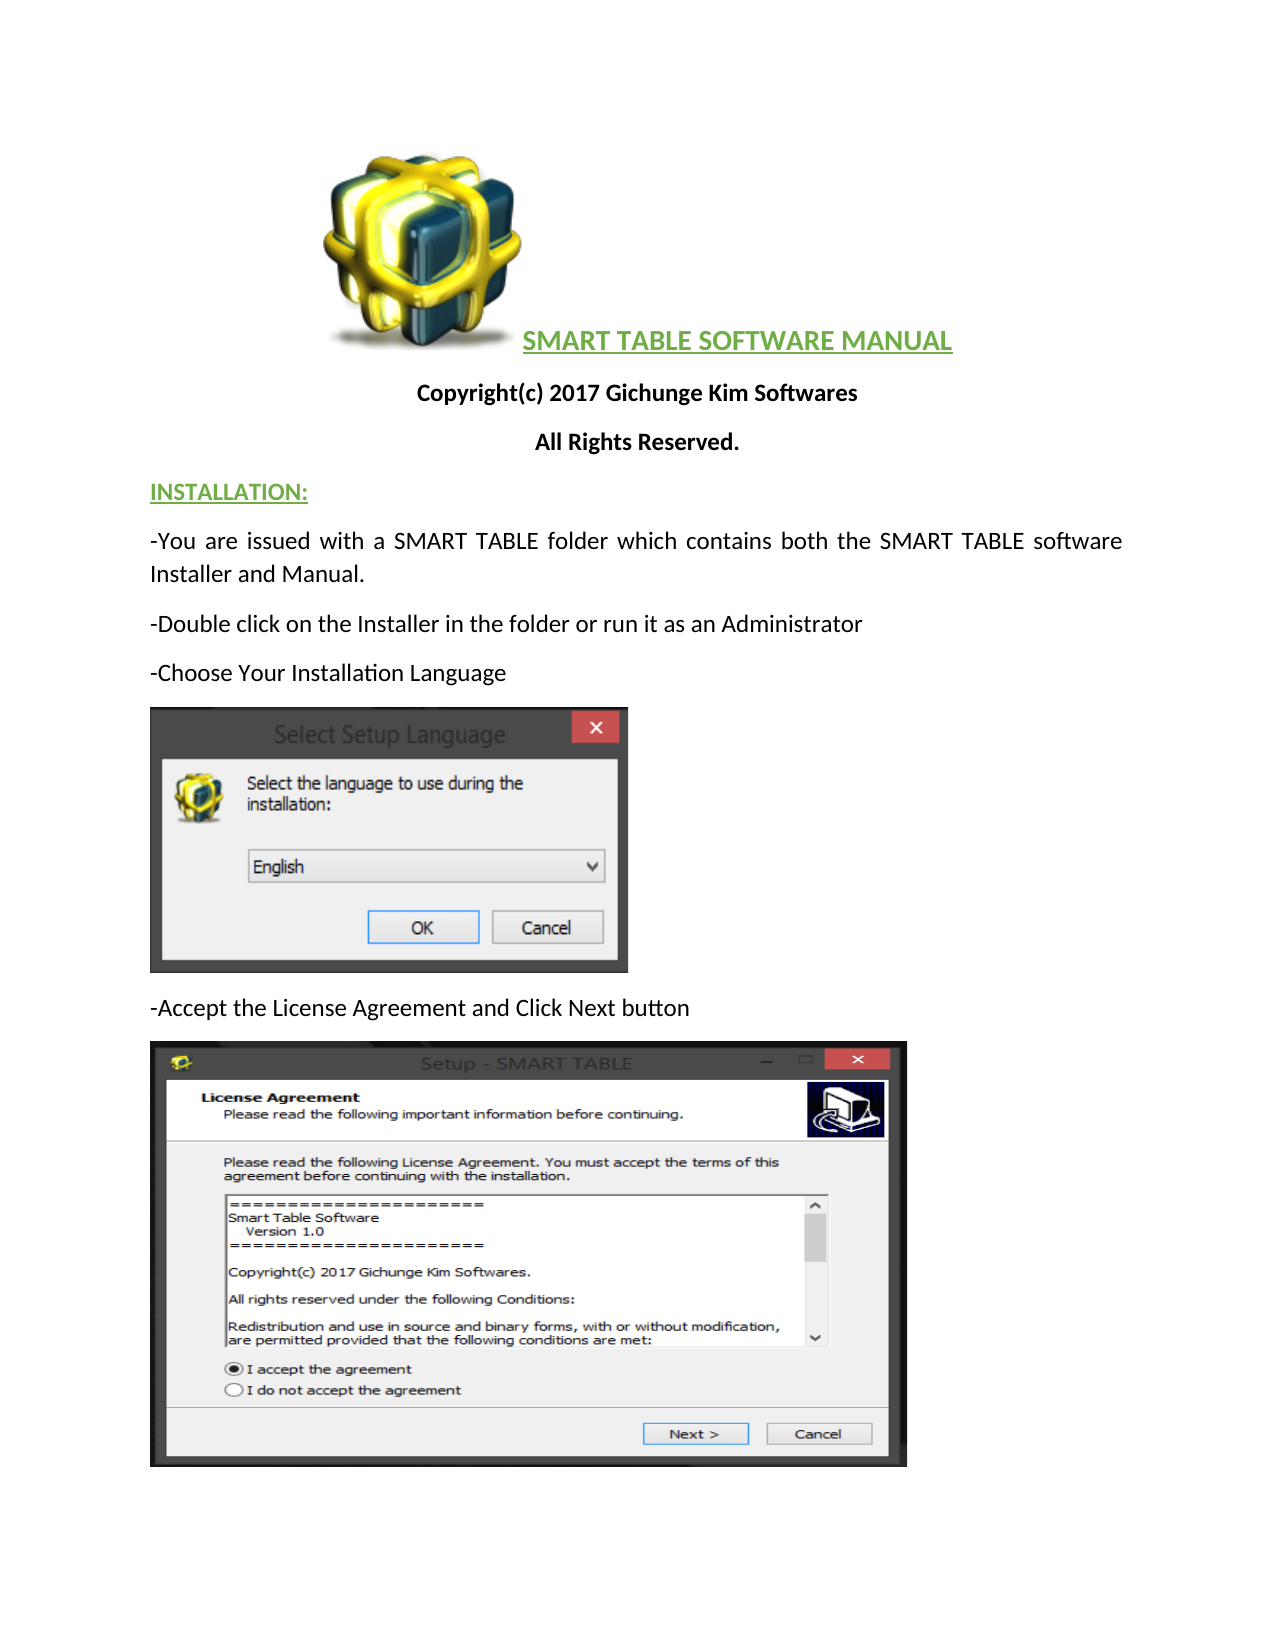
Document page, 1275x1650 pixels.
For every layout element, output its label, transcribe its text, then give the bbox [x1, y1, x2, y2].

text -Double click on the Installer in the folder or run it as an Administrator [150, 608, 1125, 638]
text SMART TABLE SOFTWARE MANUAL [150, 150, 1125, 357]
text INSTALLATION: [150, 476, 1125, 506]
picture [150, 1041, 908, 1467]
text -Choose Your Installation Language [150, 658, 1125, 688]
text -Accept the License Agreement and Click Next button [150, 992, 1125, 1022]
text All Rights Reserved. [150, 426, 1125, 457]
text Copyright(c) 2017 Gichunge Kim Softwares [150, 377, 1125, 407]
text -You are issued with a SMART TABLE folder which contains both the SMART TABLE software Installer and Manual. [150, 526, 1125, 589]
picture [322, 150, 523, 350]
picture [150, 707, 629, 973]
